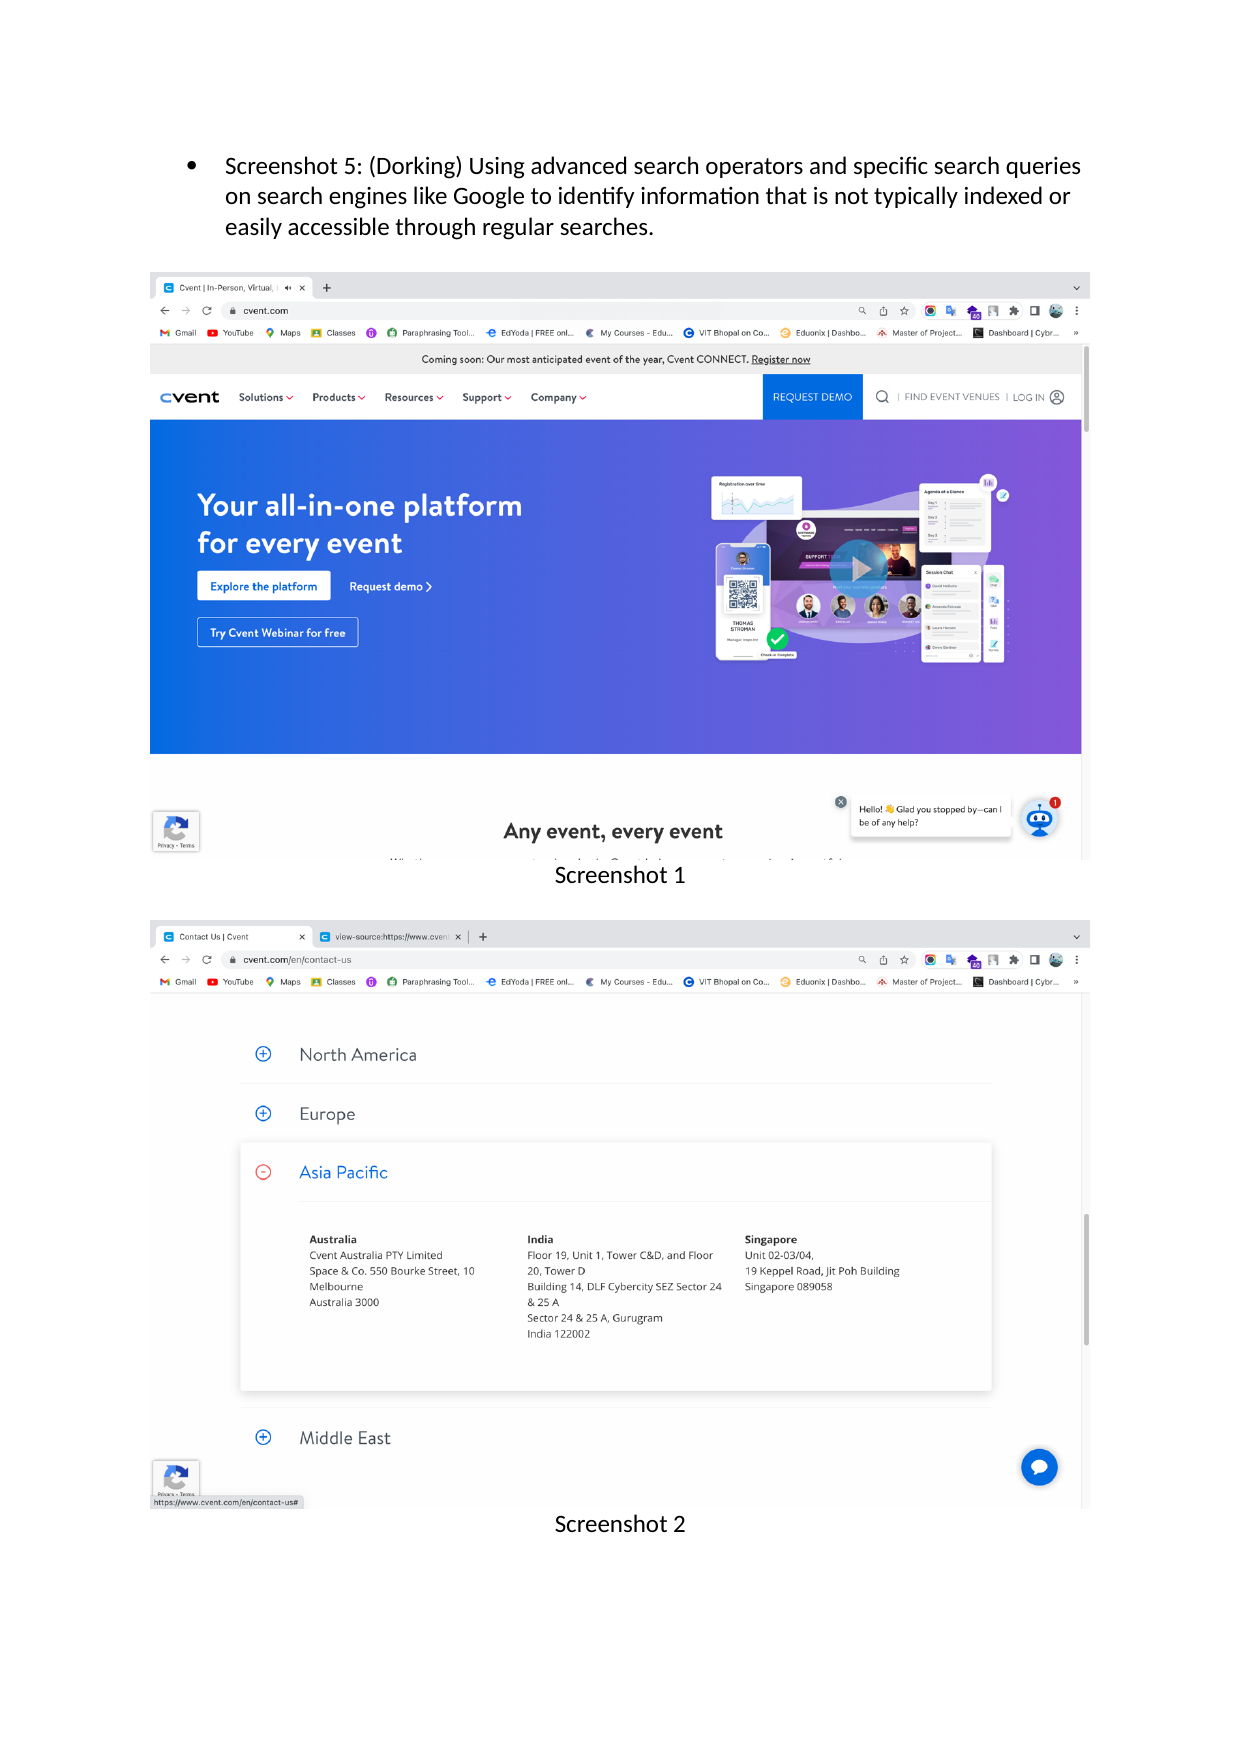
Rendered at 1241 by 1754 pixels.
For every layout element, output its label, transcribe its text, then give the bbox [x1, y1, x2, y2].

text Screenshot 2 [150, 1509, 1090, 1539]
picture [150, 272, 1091, 860]
picture [150, 920, 1091, 1509]
text Screenshot 1 [150, 860, 1090, 890]
list Screenshot 5: (Dorking) Using advanced search operators and specific search queries on search engines like Google to identify information that is not typically indexed or easily accessible through regular searches. [187, 150, 1090, 242]
